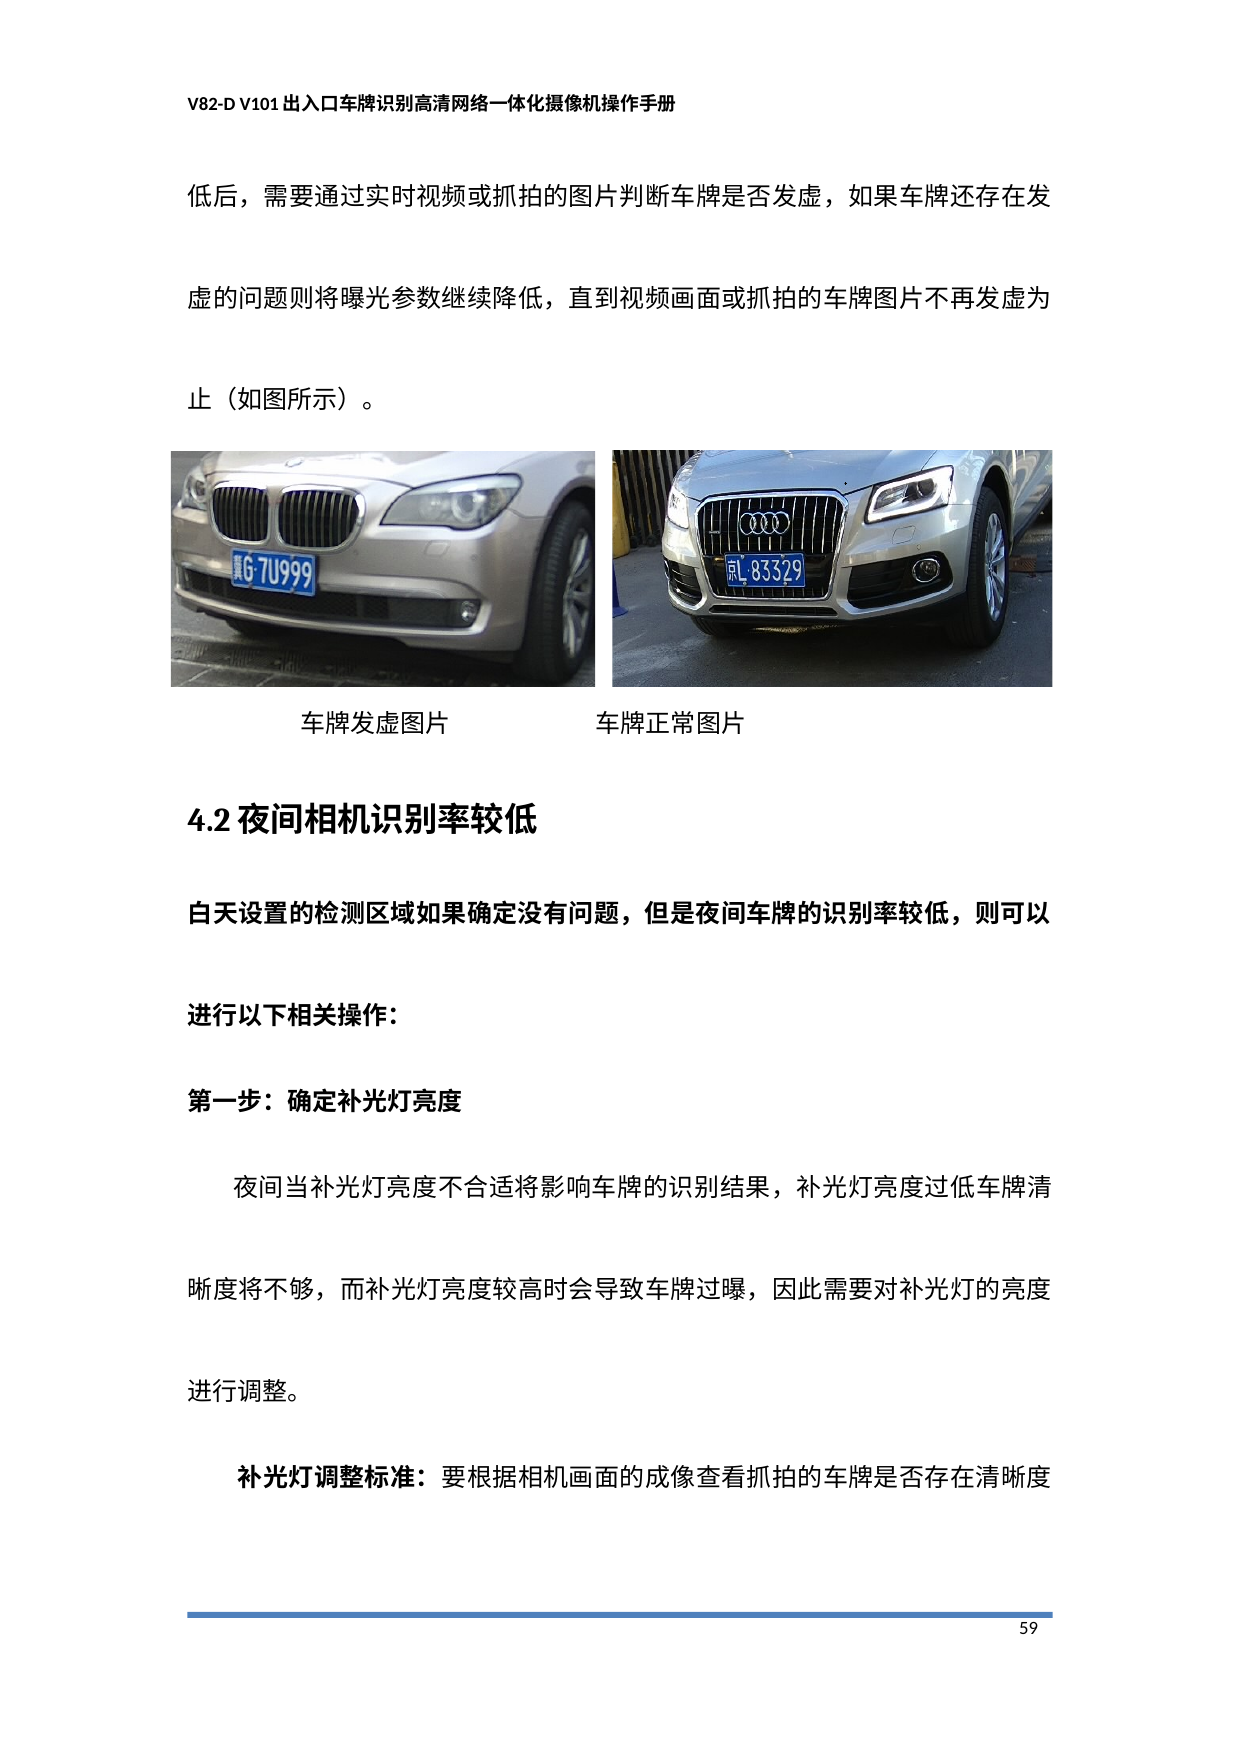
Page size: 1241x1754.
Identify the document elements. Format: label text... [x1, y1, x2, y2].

text 夜间当补光灯亮度不合适将影响车牌的识别结果，补光灯亮度过低车牌清晰度将不够，而补光灯亮度较高时会导致车牌过曝，因此需要对补光灯的亮度进行调整。 [187, 1152, 1053, 1423]
text 第一步：确定补光灯亮度 [187, 1066, 1053, 1134]
picture [612, 450, 1053, 687]
picture [170, 451, 596, 687]
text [187, 160, 1053, 432]
text 白天设置的检测区域如果确定没有问题，但是夜间车牌的识别率较低，则可以进行以下相关操作： [187, 878, 1053, 1048]
text 车牌发虚图片 车牌正常图片 [187, 688, 1053, 756]
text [187, 1442, 1053, 1509]
subtitle 4.2夜间相机识别率较低 [187, 783, 1053, 851]
